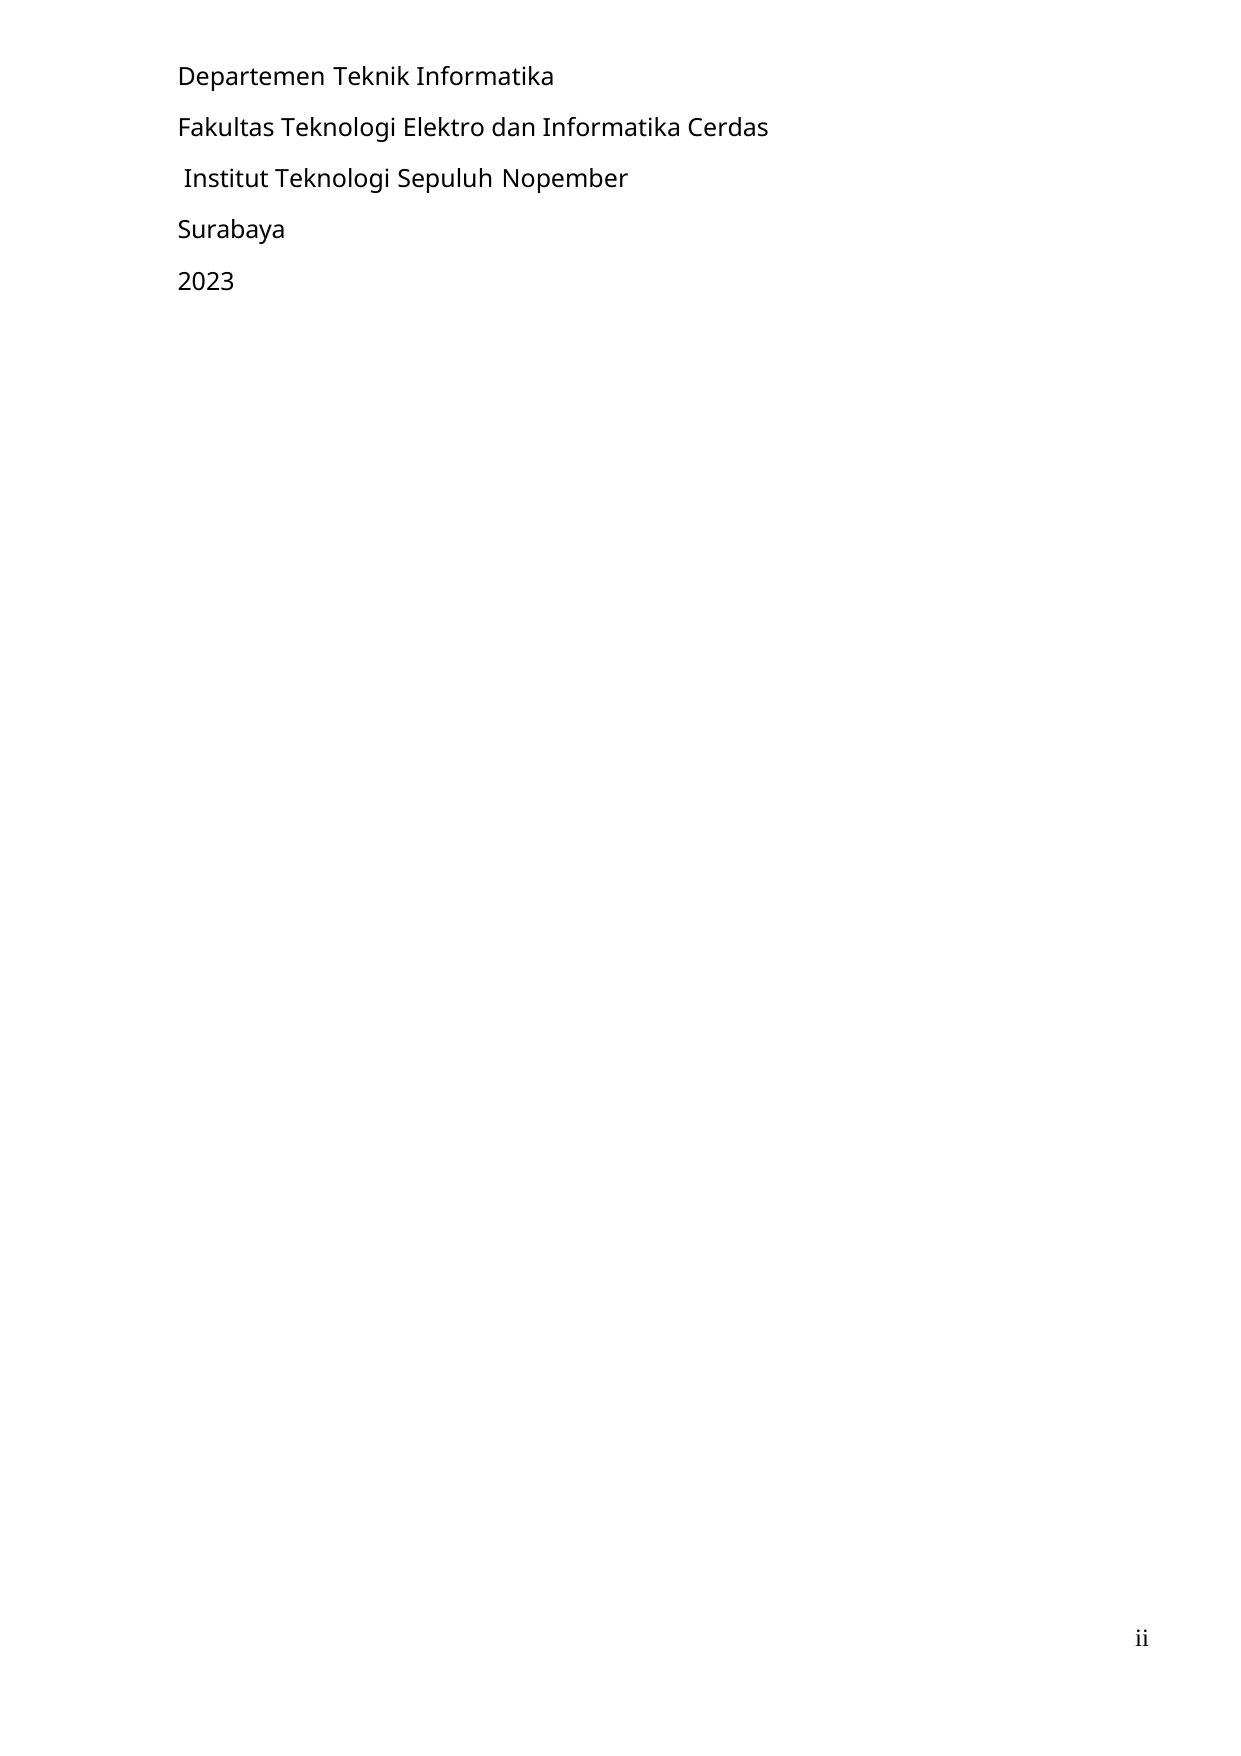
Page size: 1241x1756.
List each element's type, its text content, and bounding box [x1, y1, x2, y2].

text Institut Teknologi Sepuluh Nopember [177, 161, 1149, 195]
text Departemen Teknik Informatika [177, 59, 1149, 93]
text Surabaya [177, 212, 1149, 246]
text Fakultas Teknologi Elektro dan Informatika Cerdas [177, 110, 1149, 144]
text 2023 [177, 263, 1149, 297]
